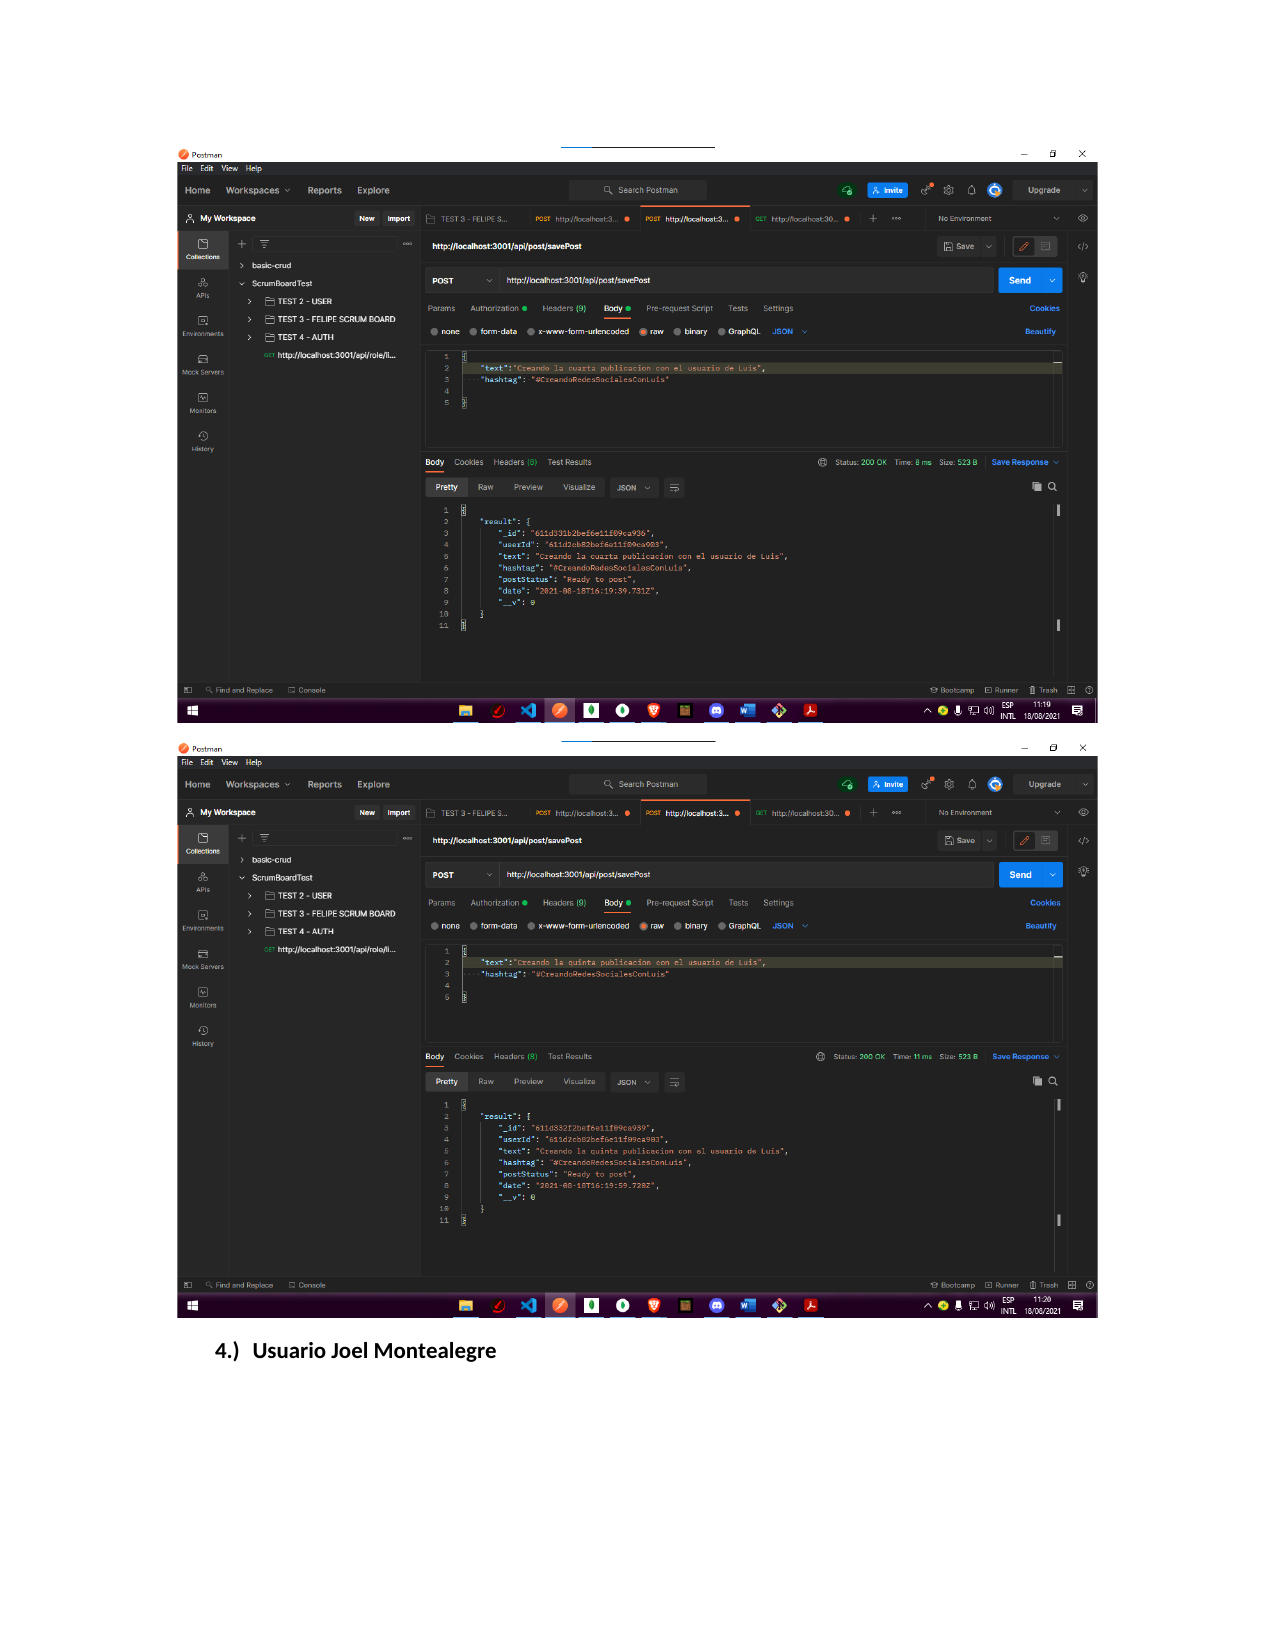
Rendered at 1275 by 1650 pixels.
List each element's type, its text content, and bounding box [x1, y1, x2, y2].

list Usuario Joel Montealegre [215, 1336, 1098, 1364]
picture [177, 741, 1098, 1318]
picture [177, 147, 1098, 723]
